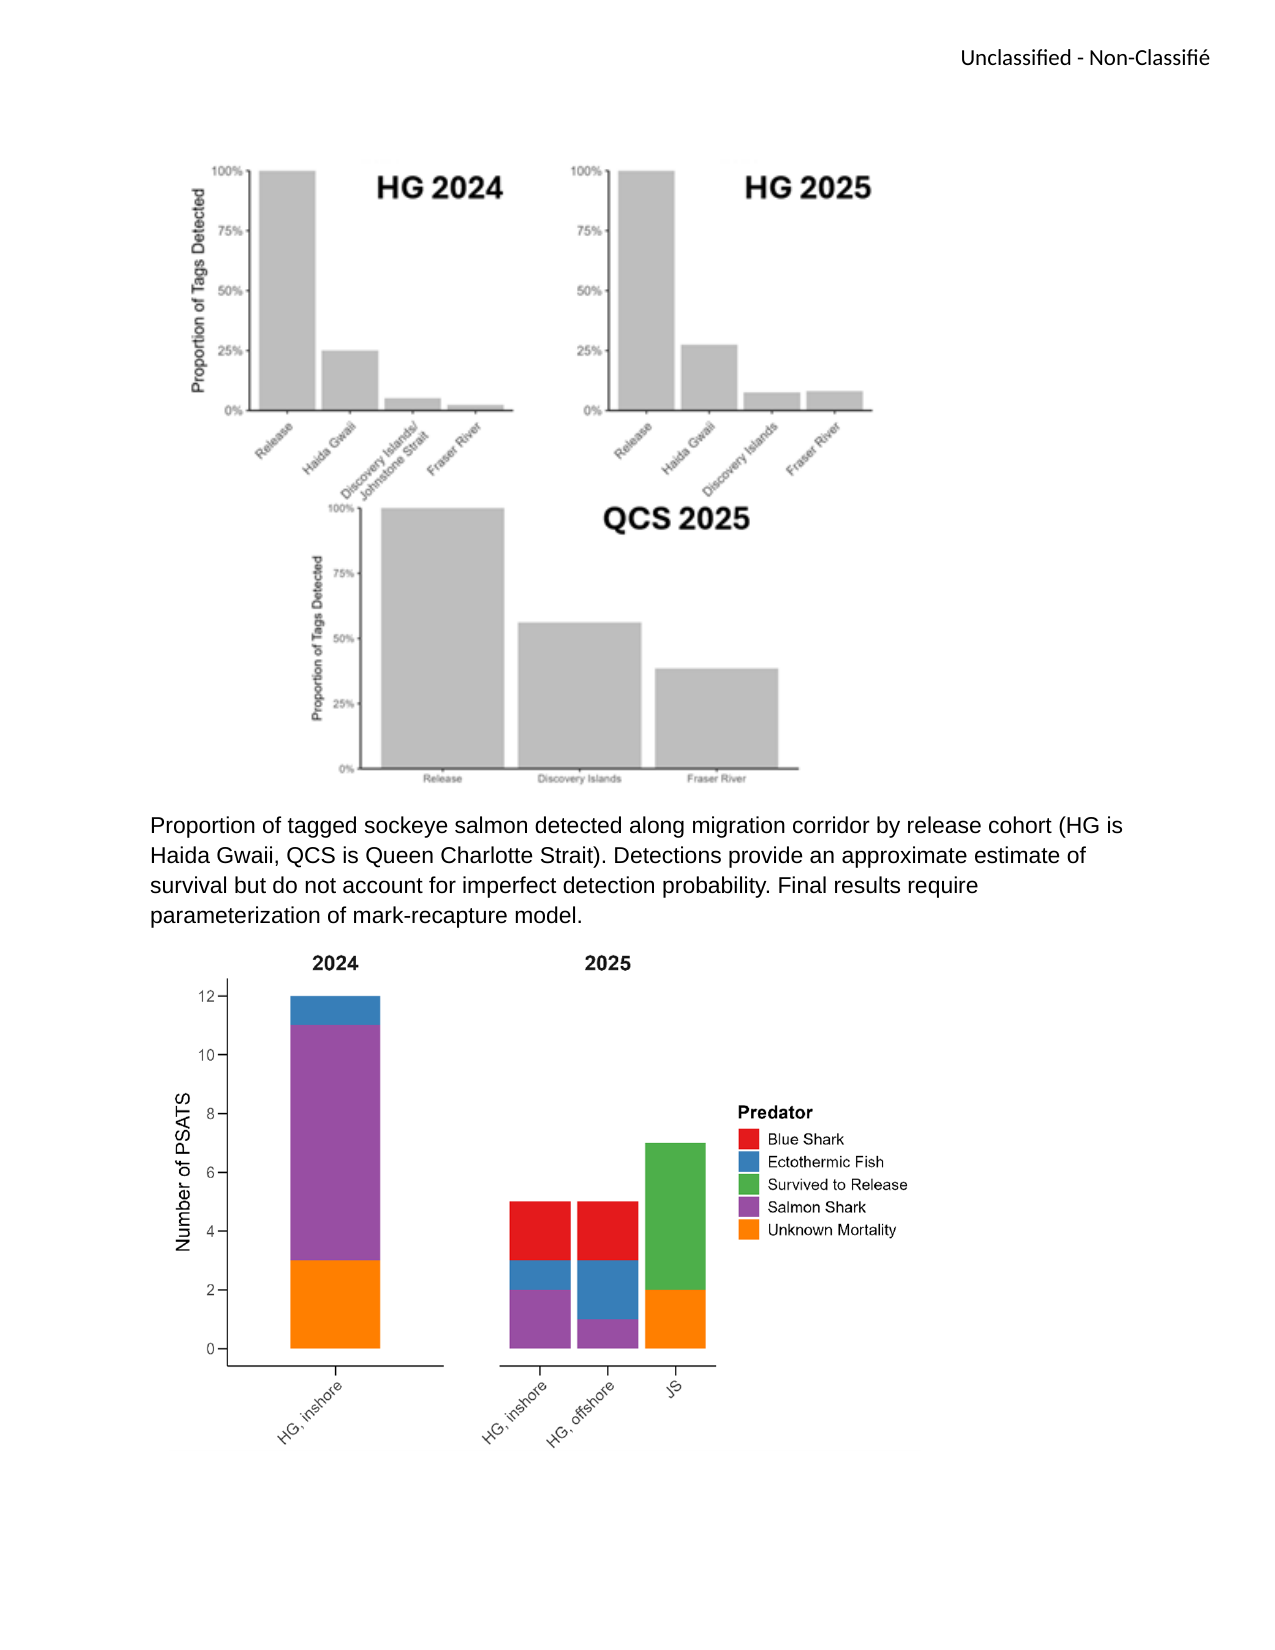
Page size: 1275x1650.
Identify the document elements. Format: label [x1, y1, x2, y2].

picture [168, 949, 922, 1451]
picture [168, 150, 935, 791]
